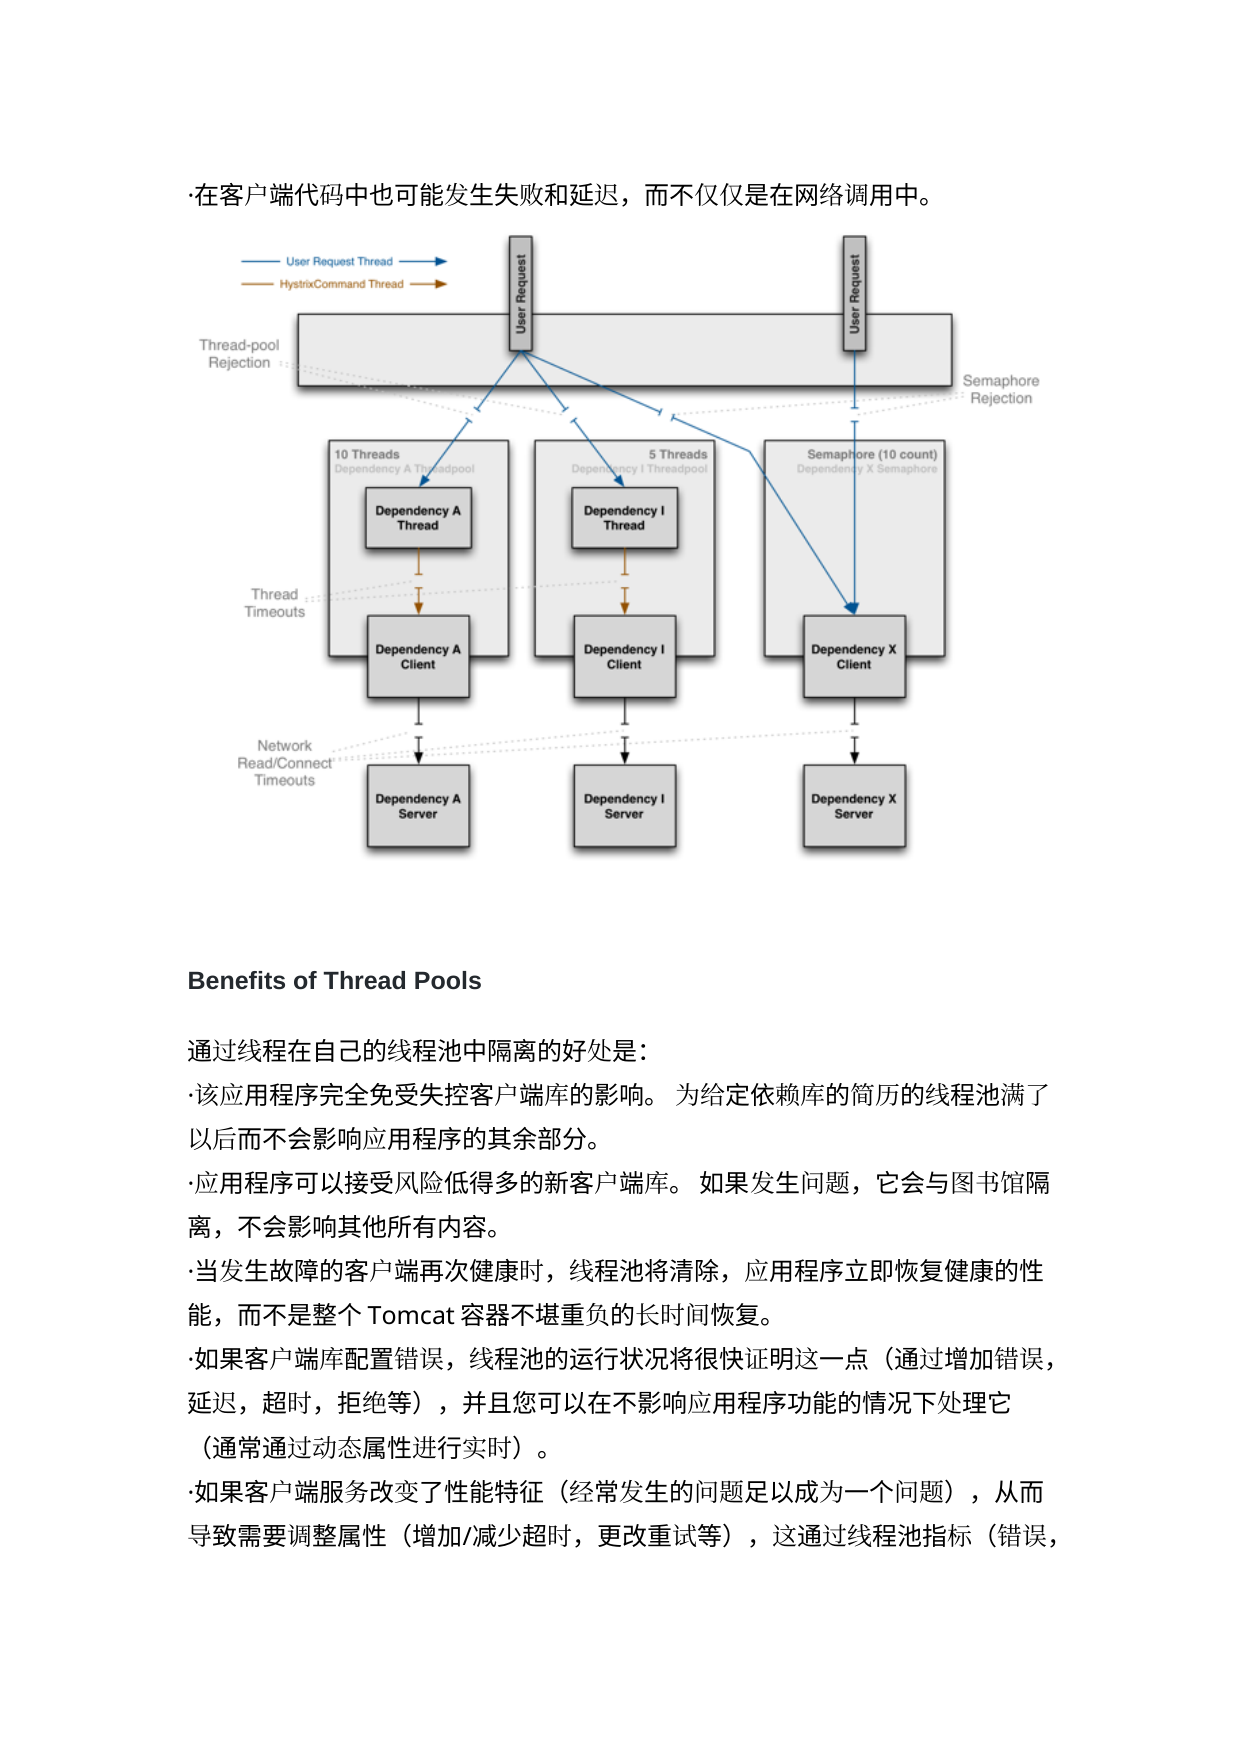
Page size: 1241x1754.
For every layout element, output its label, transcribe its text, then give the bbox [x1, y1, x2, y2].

text ·该应用程序完全免受失控客户端库的影响。 为给定依赖库的简历的线程池满了以后而不会影响应用程序的其余部分。 [187, 1072, 1053, 1160]
text ·如果客户端库配置错误，线程池的运行状况将很快证明这一点（通过增加错误，延迟，超时，拒绝等），并且您可以在不影响应用程序功能的情况下处理它（通常通过动态属性进行实时）。 [187, 1336, 1053, 1468]
picture [187, 216, 1053, 877]
subtitle Benefits of Thread Pools [187, 958, 1053, 1003]
text ·在客户端代码中也可能发生失败和延迟，而不仅仅是在网络调用中。 [187, 172, 1053, 216]
text ·应用程序可以接受风险低得多的新客户端库。 如果发生问题，它会与图书馆隔离，不会影响其他所有内容。 [187, 1160, 1053, 1248]
text ·当发生故障的客户端再次健康时，线程池将清除，应用程序立即恢复健康的性能，而不是整个Tomcat容器不堪重负的长时间恢复。 [187, 1248, 1053, 1336]
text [187, 1468, 1053, 1556]
text 通过线程在自己的线程池中隔离的好处是： [187, 1028, 1053, 1072]
